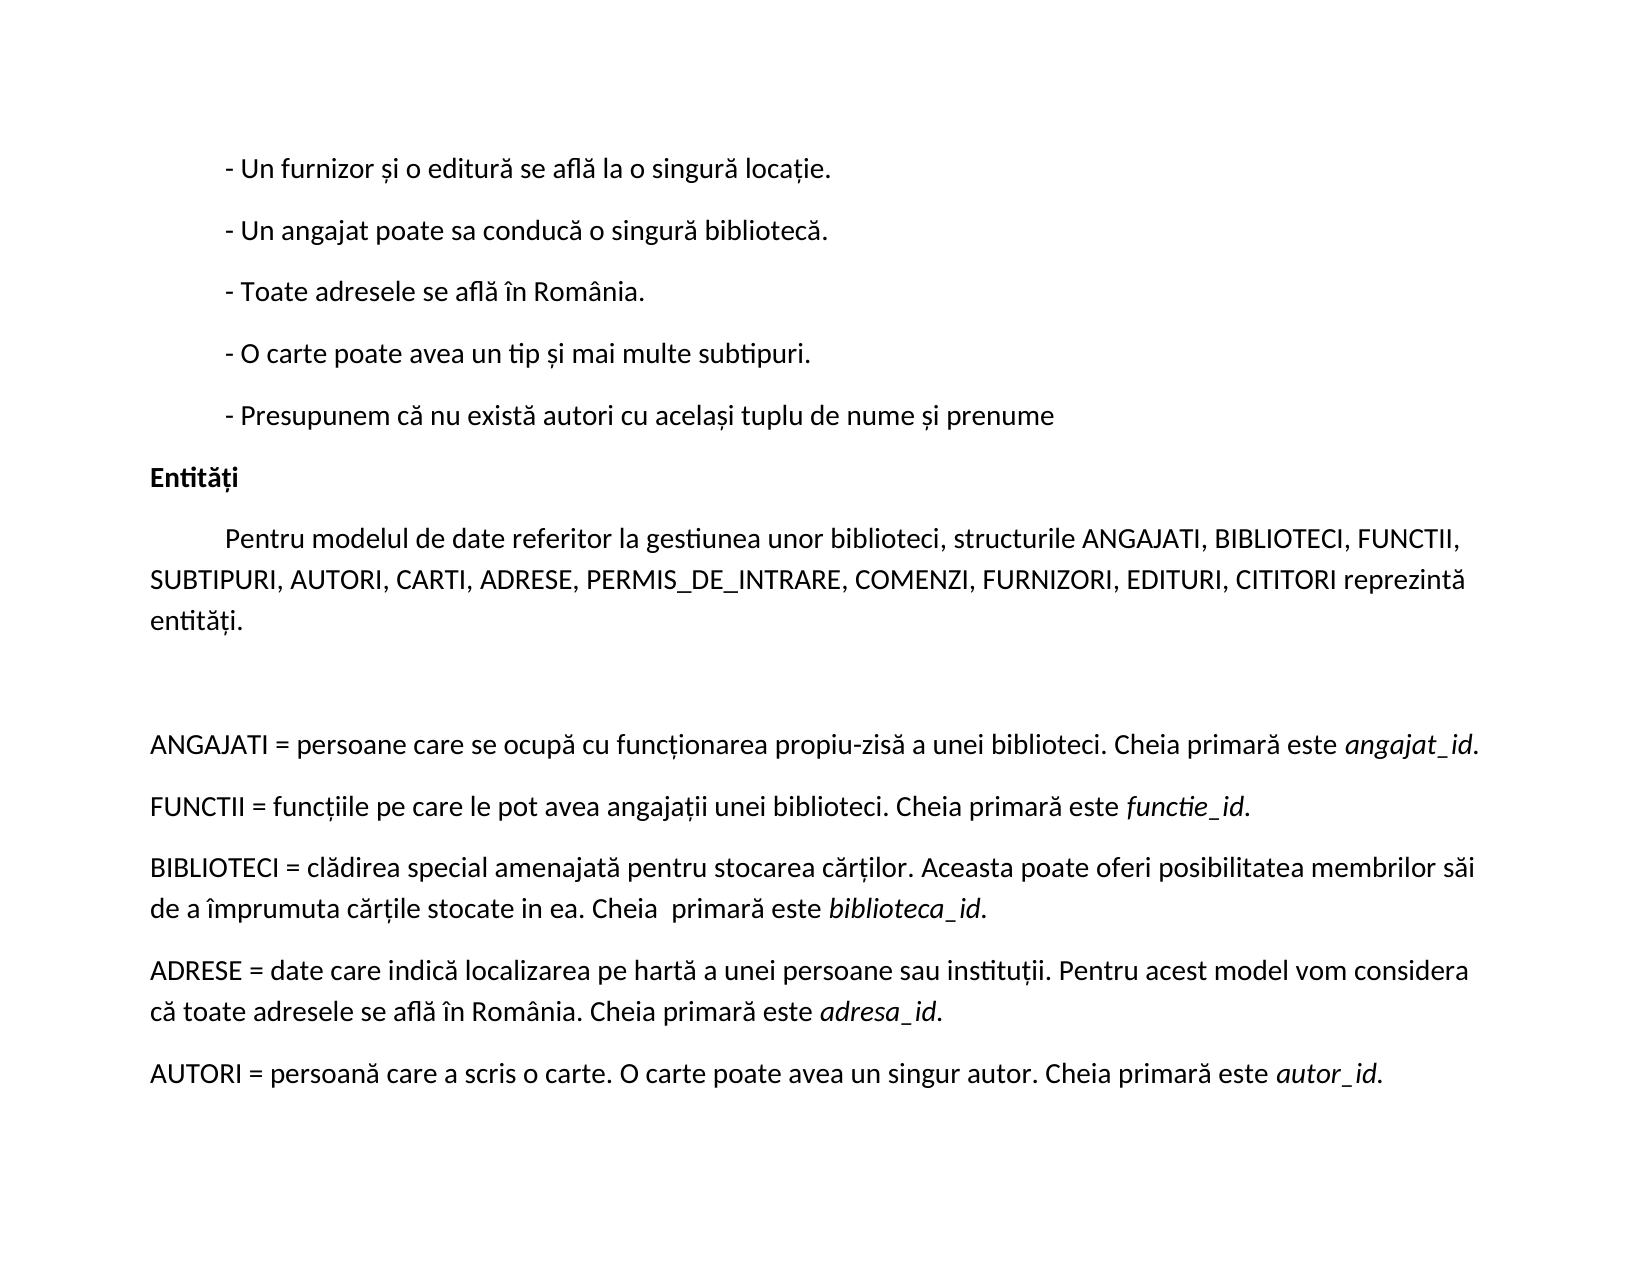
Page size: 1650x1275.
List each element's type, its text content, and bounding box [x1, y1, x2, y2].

text - O carte poate avea un tip și mai multe subtipuri. [225, 335, 1500, 371]
text Pentru modelul de date referitor la gestiunea unor biblioteci, structurile ANGAJATI, BIBLIOTECI, FUNCTII, SUBTIPURI, AUTORI, CARTI, ADRESE, PERMIS_DE_INTRARE, COMENZI, FURNIZORI, EDITURI, CITITORI reprezintă entități. [150, 521, 1500, 638]
text FUNCTII = funcțiile pe care le pot avea angajații unei biblioteci. Cheia primară este functie_id. [150, 788, 1500, 823]
text BIBLIOTECI = clădirea special amenajată pentru stocarea cărților. Aceasta poate oferi posibilitatea membrilor săi de a împrumuta cărțile stocate in ea. Cheia primară este biblioteca_id. [150, 849, 1500, 926]
text Entități [150, 459, 1500, 494]
text - Toate adresele se află în România. [225, 273, 1500, 309]
text - Presupunem că nu există autori cu același tuplu de nume și prenume [225, 397, 1500, 433]
text - Un furnizor și o editură se află la o singură locație. [225, 150, 1500, 186]
text ANGAJATI = persoane care se ocupă cu funcționarea propiu-zisă a unei biblioteci. Cheia primară este angajat_id. [150, 726, 1500, 762]
text AUTORI = persoană care a scris o carte. O carte poate avea un singur autor. Cheia primară este autor_id. [150, 1055, 1500, 1091]
text ADRESE = date care indică localizarea pe hartă a unei persoane sau instituții. Pentru acest model vom considera că toate adresele se află în România. Cheia primară este adresa_id. [150, 952, 1500, 1029]
text - Un angajat poate sa conducă o singură bibliotecă. [225, 212, 1500, 247]
